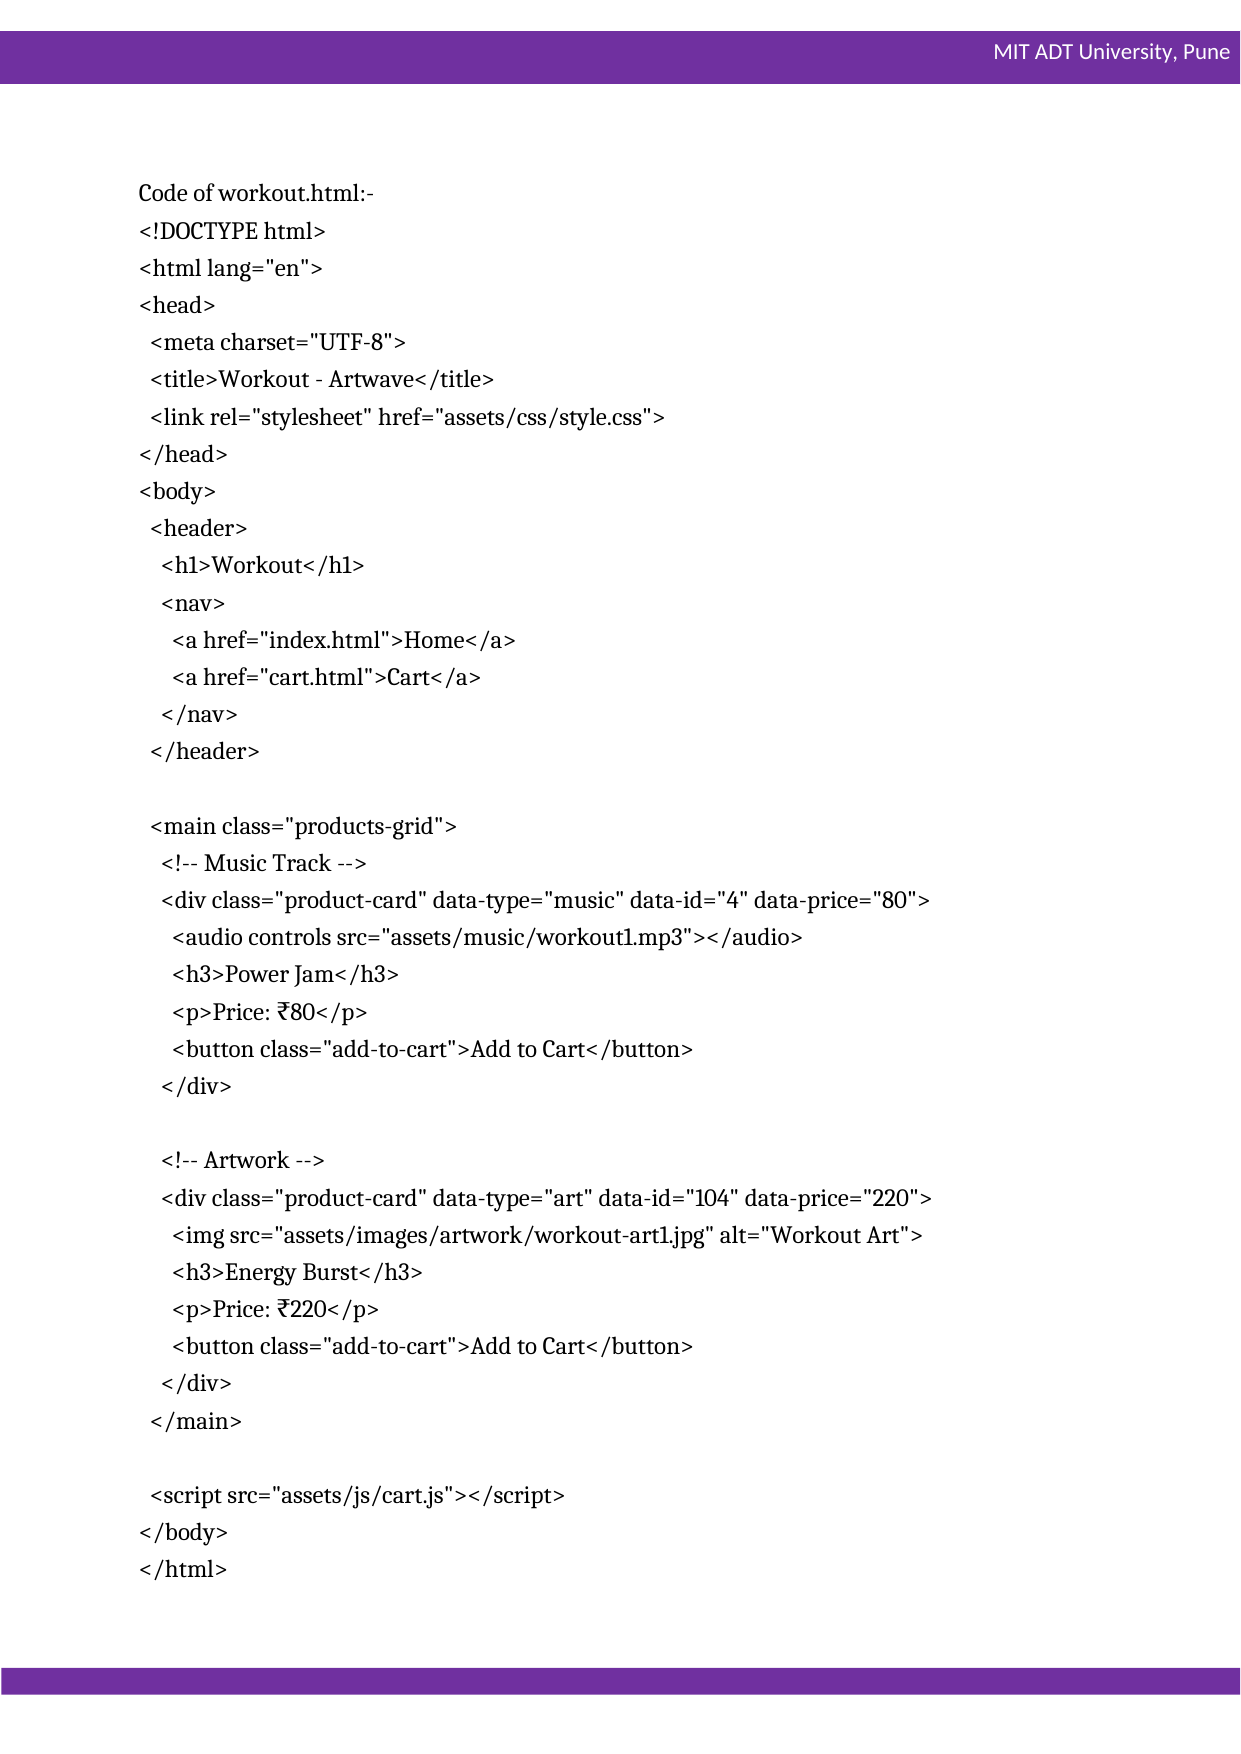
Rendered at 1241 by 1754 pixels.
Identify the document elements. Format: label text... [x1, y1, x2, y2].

text <button class="add-to-cart">Add to Cart</button> [139, 1332, 1195, 1361]
text <a href="index.html">Home</a> [139, 626, 1195, 654]
text <head> [139, 291, 1195, 320]
text </main> [139, 1407, 1195, 1435]
text <p>Price: ₹80</p> [139, 997, 1195, 1026]
text </head> [139, 440, 1195, 468]
text <!DOCTYPE html> [139, 217, 1195, 245]
text <img src="assets/images/artwork/workout-art1.jpg" alt="Workout Art"> [139, 1221, 1195, 1249]
text <body> [139, 477, 1195, 506]
text <div class="product-card" data-type="art" data-id="104" data-price="220"> [139, 1183, 1195, 1212]
text </nav> [139, 700, 1195, 729]
text <a href="cart.html">Cart</a> [139, 663, 1195, 692]
text <button class="add-to-cart">Add to Cart</button> [139, 1035, 1195, 1063]
text </body> [139, 1518, 1195, 1547]
text <nav> [139, 588, 1195, 617]
text <!-- Music Track --> [139, 849, 1195, 877]
text <main class="products-grid"> [139, 812, 1195, 840]
text <!-- Artwork --> [139, 1146, 1195, 1175]
text </div> [139, 1369, 1195, 1398]
text <meta charset="UTF-8"> [139, 328, 1195, 357]
text <link rel="stylesheet" href="assets/css/style.css"> [139, 402, 1195, 431]
text <p>Price: ₹220</p> [139, 1295, 1195, 1324]
text <audio controls src="assets/music/workout1.mp3"></audio> [139, 923, 1195, 952]
text <title>Workout - Artwave</title> [139, 365, 1195, 394]
text <h3>Power Jam</h3> [139, 960, 1195, 989]
text <html lang="en"> [139, 254, 1195, 282]
text </header> [139, 737, 1195, 766]
text Code of workout.html:- [139, 179, 1195, 208]
text </html> [139, 1555, 1195, 1584]
text <script src="assets/js/cart.js"></script> [139, 1481, 1195, 1510]
text <div class="product-card" data-type="music" data-id="4" data-price="80"> [139, 886, 1195, 915]
text </div> [139, 1072, 1195, 1101]
text <h3>Energy Burst</h3> [139, 1258, 1195, 1287]
text <header> [139, 514, 1195, 543]
text <h1>Workout</h1> [139, 551, 1195, 580]
